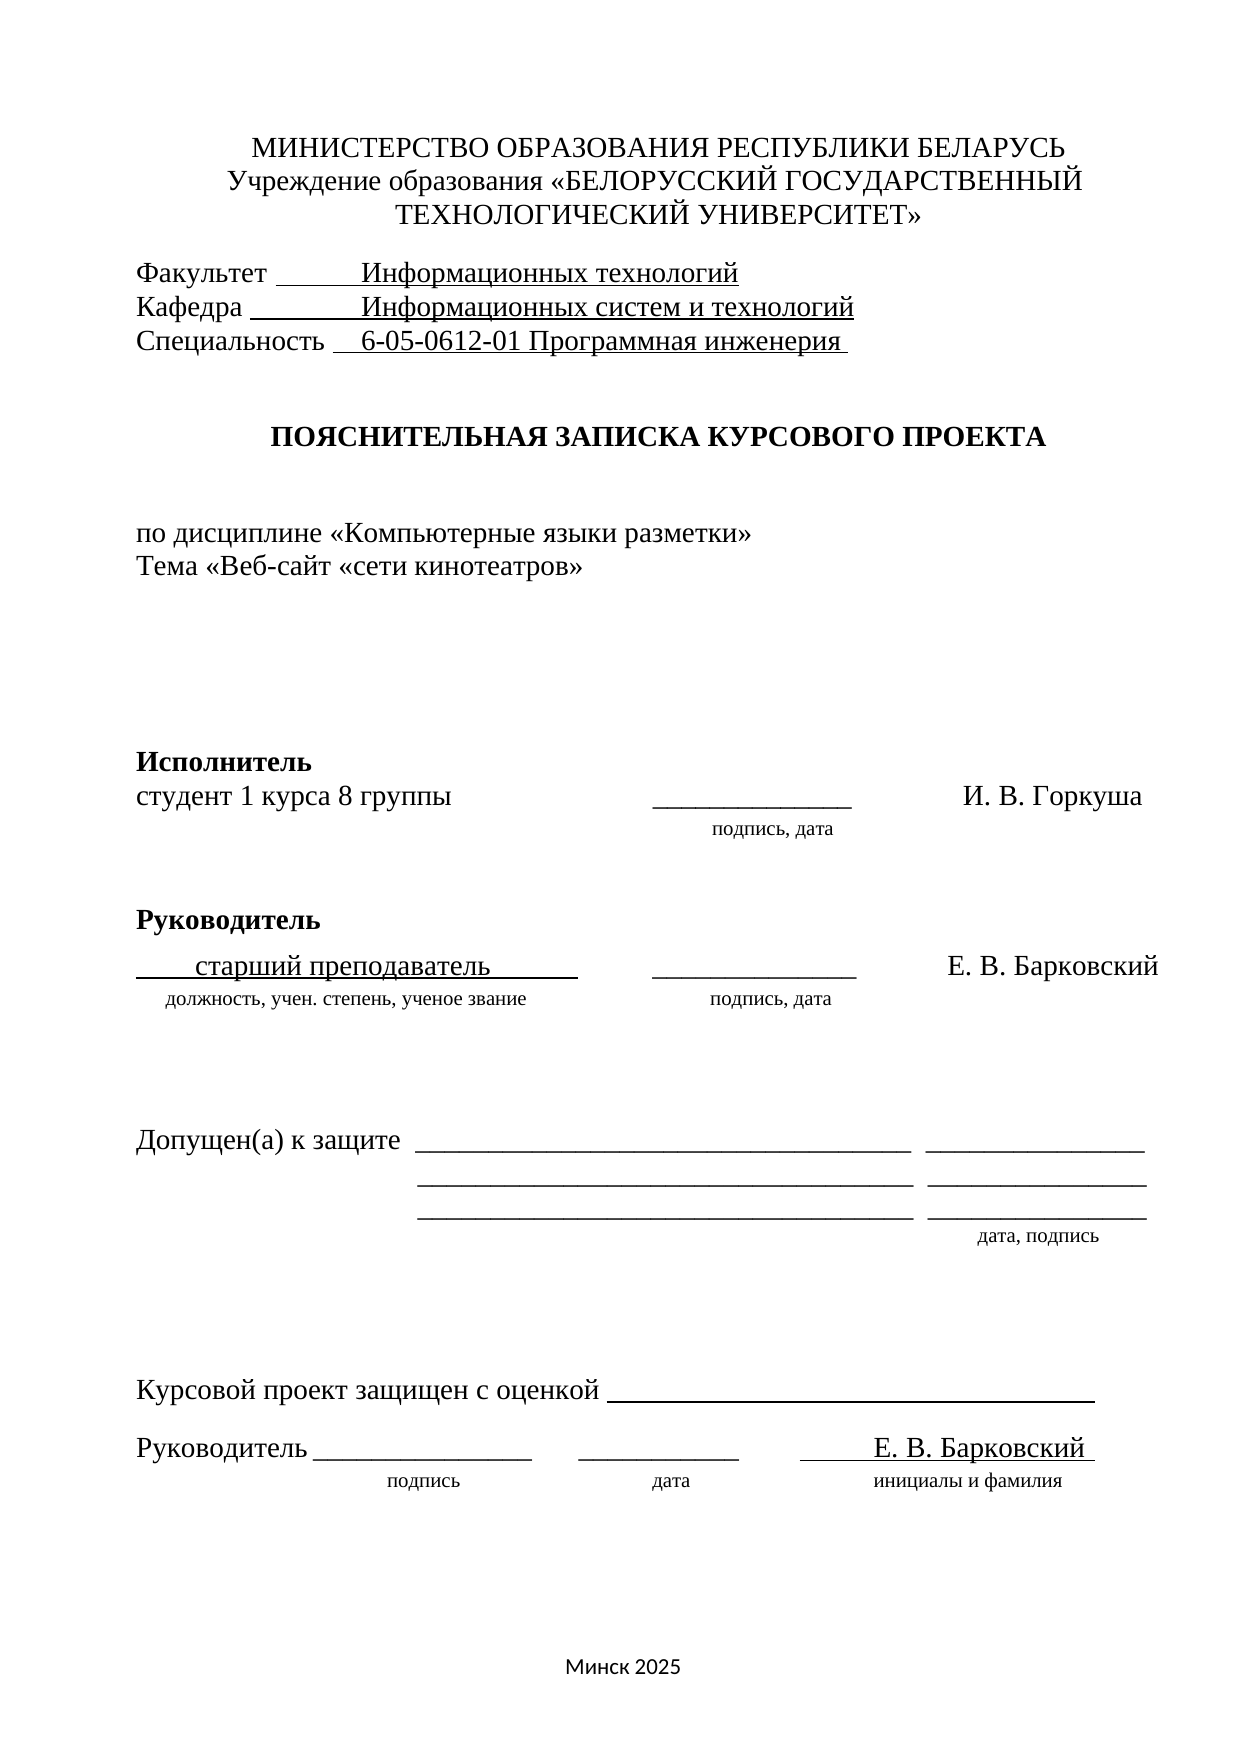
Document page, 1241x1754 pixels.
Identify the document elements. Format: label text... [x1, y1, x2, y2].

text Тема «Веб-сайт «сети кинотеатров» [136, 548, 1181, 582]
text студент 1 курса 8 группы ______________ И. В. Горкуша [136, 778, 1181, 811]
text Допущен(а) к защите __________________________________ _______________ [136, 1122, 1181, 1156]
text Специальность 6-05-0612-01 Программная инженерия [136, 323, 1181, 356]
text Курсовой проект защищен с оценкой [136, 1372, 1181, 1406]
text должность, учен. степень, ученое звание подпись, дата [136, 986, 1181, 1010]
text подпись, дата [136, 816, 1181, 839]
text Исполнитель [136, 744, 1181, 778]
text Кафедра Информационных систем и технологий [136, 289, 1181, 323]
text Руководитель _______________ ___________ Е. В. Барковский [136, 1431, 1181, 1464]
text подпись дата инициалы и фамилия [136, 1468, 1181, 1492]
text старший преподаватель ______________ Е. В. Барковский [136, 948, 1181, 982]
text Руководитель [136, 902, 1181, 936]
text __________________________________ _______________ [136, 1156, 1181, 1189]
text по дисциплине «Компьютерные языки разметки» [136, 515, 1181, 548]
text дата, подпись [136, 1223, 1181, 1247]
text ПОЯСНИТЕЛЬНАЯ ЗАПИСКА КУРСОВОГО ПРОЕКТА [136, 419, 1181, 452]
text Факультет Информационных технологий [136, 256, 1181, 289]
text МИНИСТЕРСТВО ОБРАЗОВАНИЯ РЕСПУБЛИКИ БЕЛАРУСЬ Учреждение образования «БЕЛОРУССКИЙ ГОСУДАРСТВЕННЫЙ ТЕХНОЛОГИЧЕСКИЙ УНИВЕРСИТЕТ» [136, 130, 1181, 231]
text __________________________________ _______________ [136, 1189, 1181, 1223]
